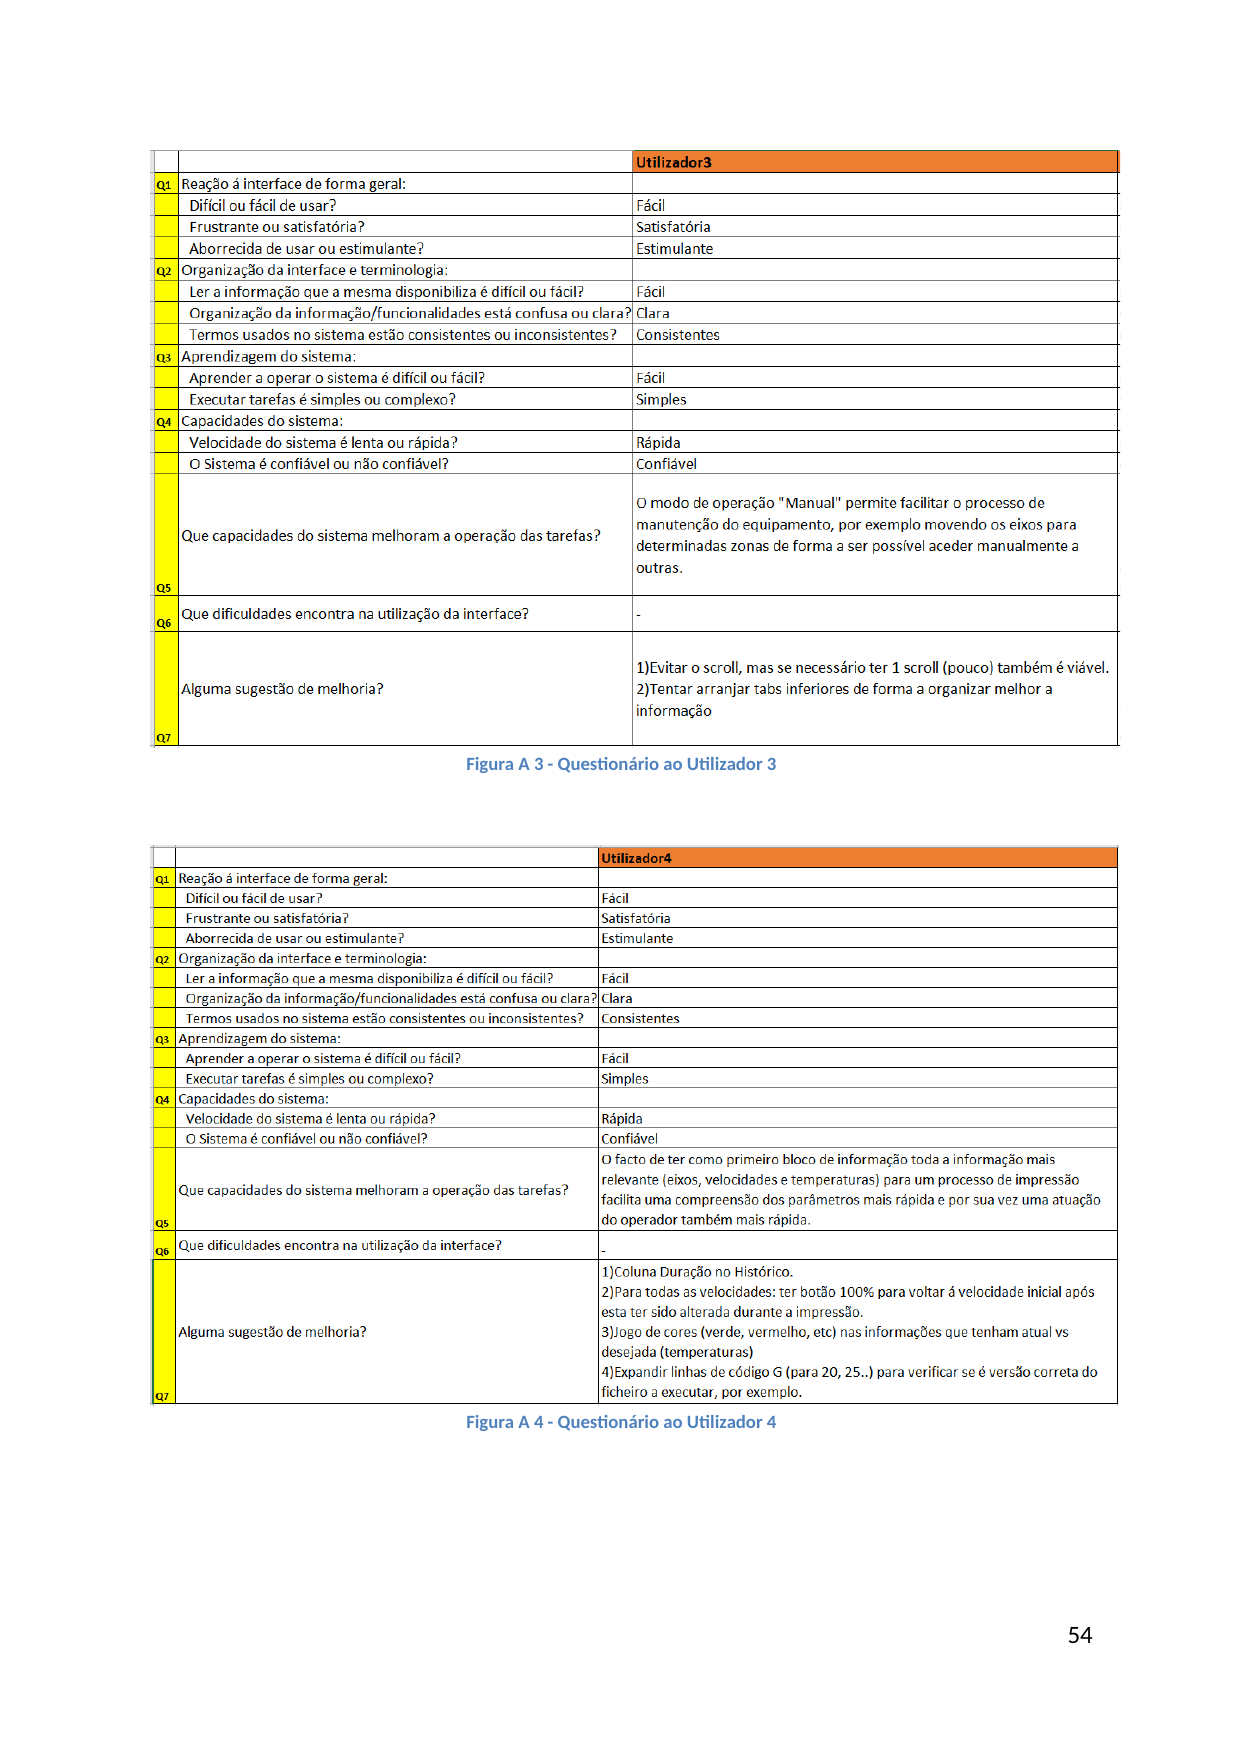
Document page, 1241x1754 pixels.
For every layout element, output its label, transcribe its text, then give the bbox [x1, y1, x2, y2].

picture [150, 845, 1119, 1406]
picture [150, 150, 1121, 748]
